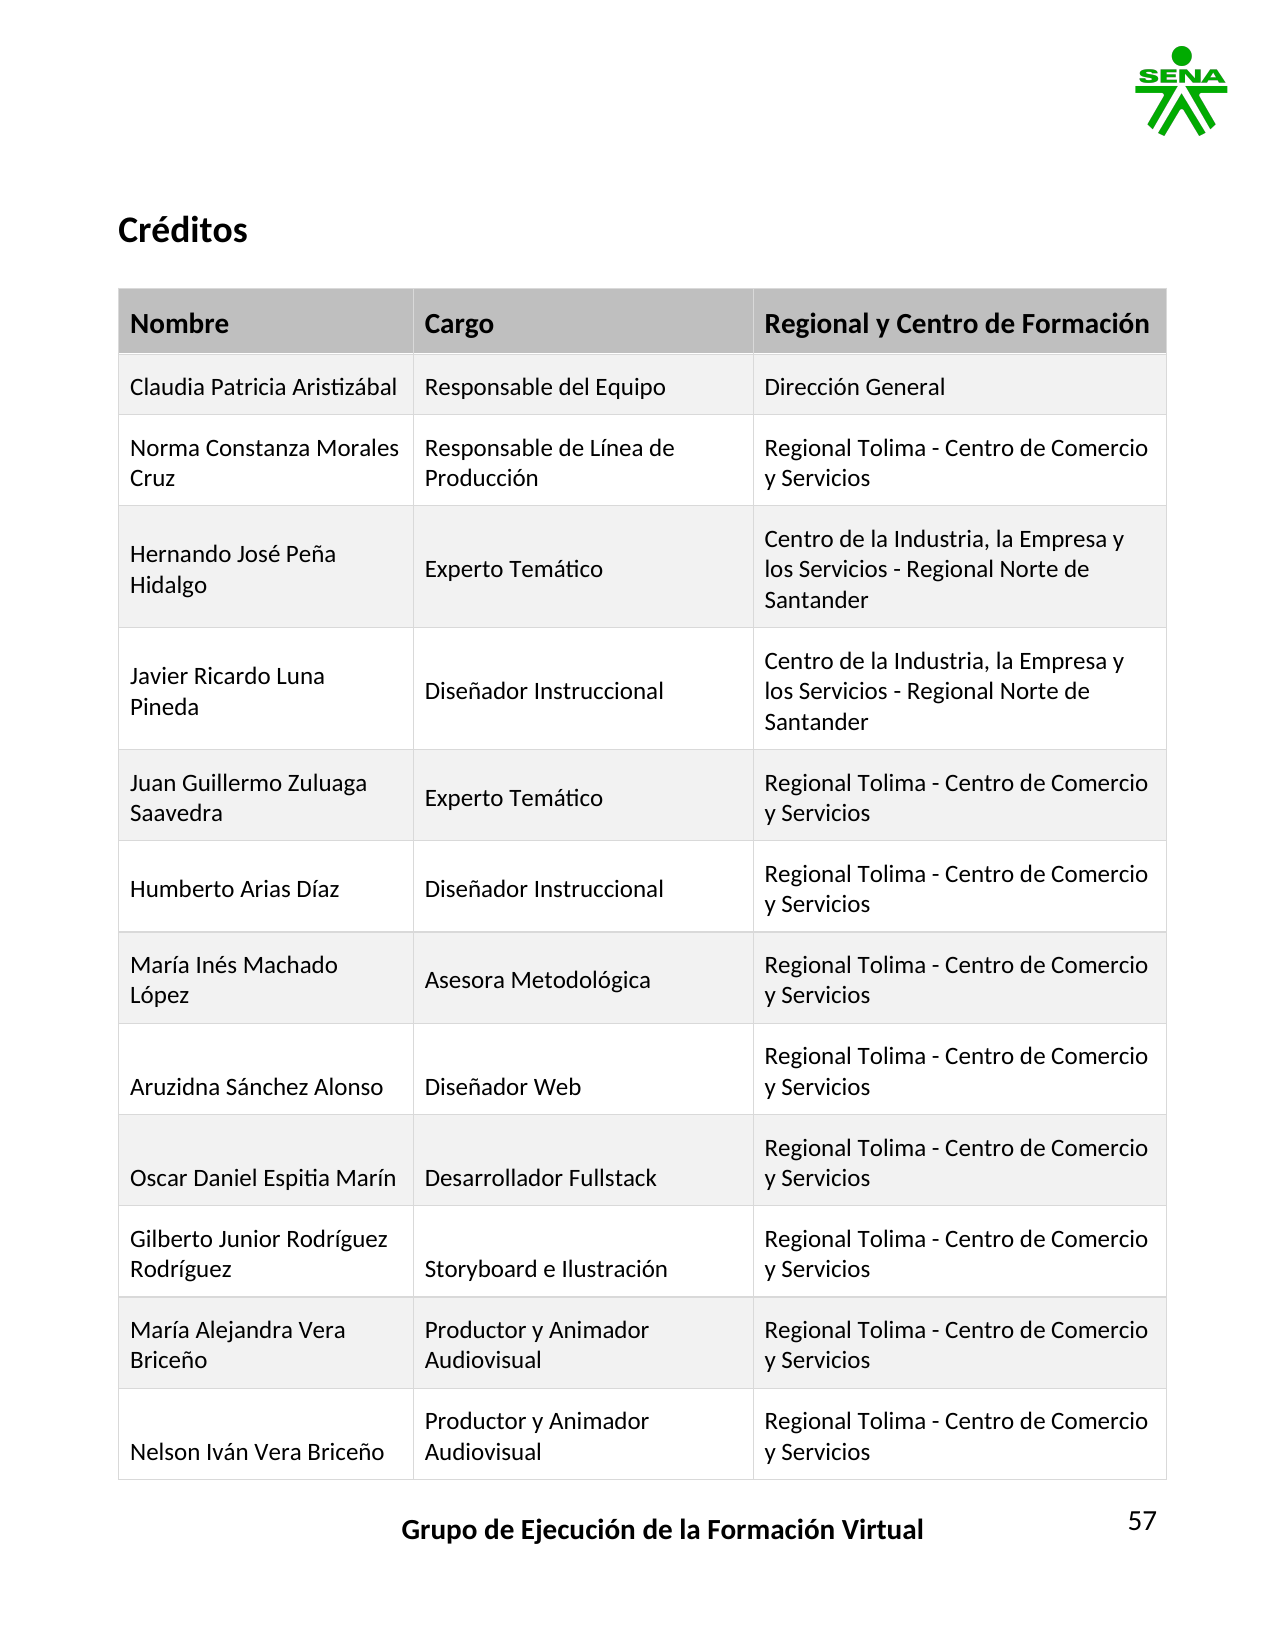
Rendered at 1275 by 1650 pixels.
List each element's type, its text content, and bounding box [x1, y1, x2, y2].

table_cell Regional Tolima - Centro de Comercio y Servicios [754, 1024, 1166, 1114]
table_header Regional y Centro de Formación [754, 289, 1166, 353]
table_cell Centro de la Industria, la Empresa y los Servicios - Regional Norte de Santander [754, 506, 1166, 627]
table_cell Hernando José Peña Hidalgo [119, 506, 413, 627]
table_cell Claudia Patricia Aristizábal [119, 355, 413, 414]
table_cell Regional Tolima - Centro de Comercio y Servicios [754, 933, 1166, 1023]
table_cell Productor y Animador Audiovisual [414, 1389, 753, 1479]
table_cell Experto Temático [414, 750, 753, 840]
table_cell Diseñador Instruccional [414, 628, 753, 749]
table_cell Experto Temático [414, 506, 753, 627]
table_cell Norma Constanza Morales Cruz [119, 415, 413, 505]
table_cell Centro de la Industria, la Empresa y los Servicios - Regional Norte de Santander [754, 628, 1166, 749]
table_cell María Alejandra Vera Briceño [119, 1298, 413, 1388]
table_cell Nelson Iván Vera Briceño [119, 1389, 413, 1479]
table_cell Dirección General [754, 355, 1166, 414]
table_cell Diseñador Instruccional [414, 841, 753, 931]
table_cell Regional Tolima - Centro de Comercio y Servicios [754, 1115, 1166, 1205]
table_cell Desarrollador Fullstack [414, 1115, 753, 1205]
table_cell Storyboard e Ilustración [414, 1206, 753, 1296]
table_cell Responsable del Equipo [414, 355, 753, 414]
table_cell Productor y Animador Audiovisual [414, 1298, 753, 1388]
text Créditos [118, 206, 1157, 252]
table_cell Regional Tolima - Centro de Comercio y Servicios [754, 415, 1166, 505]
table_cell Responsable de Línea de Producción [414, 415, 753, 505]
table_cell Javier Ricardo Luna Pineda [119, 628, 413, 749]
table_cell Regional Tolima - Centro de Comercio y Servicios [754, 1298, 1166, 1388]
table_cell Asesora Metodológica [414, 933, 753, 1023]
table_header Nombre [119, 289, 413, 353]
table_cell María Inés Machado López [119, 933, 413, 1023]
table_cell Juan Guillermo Zuluaga Saavedra [119, 750, 413, 840]
table_cell Regional Tolima - Centro de Comercio y Servicios [754, 1206, 1166, 1296]
table_cell Oscar Daniel Espitia Marín [119, 1115, 413, 1205]
table_cell Gilberto Junior Rodríguez Rodríguez [119, 1206, 413, 1296]
table_cell Regional Tolima - Centro de Comercio y Servicios [754, 841, 1166, 931]
table_cell Aruzidna Sánchez Alonso [119, 1024, 413, 1114]
table_header Cargo [414, 289, 753, 353]
picture [1135, 46, 1228, 136]
table_cell Regional Tolima - Centro de Comercio y Servicios [754, 750, 1166, 840]
table_cell Humberto Arias Díaz [119, 841, 413, 931]
table_cell Diseñador Web [414, 1024, 753, 1114]
table_cell Regional Tolima - Centro de Comercio y Servicios [754, 1389, 1166, 1479]
